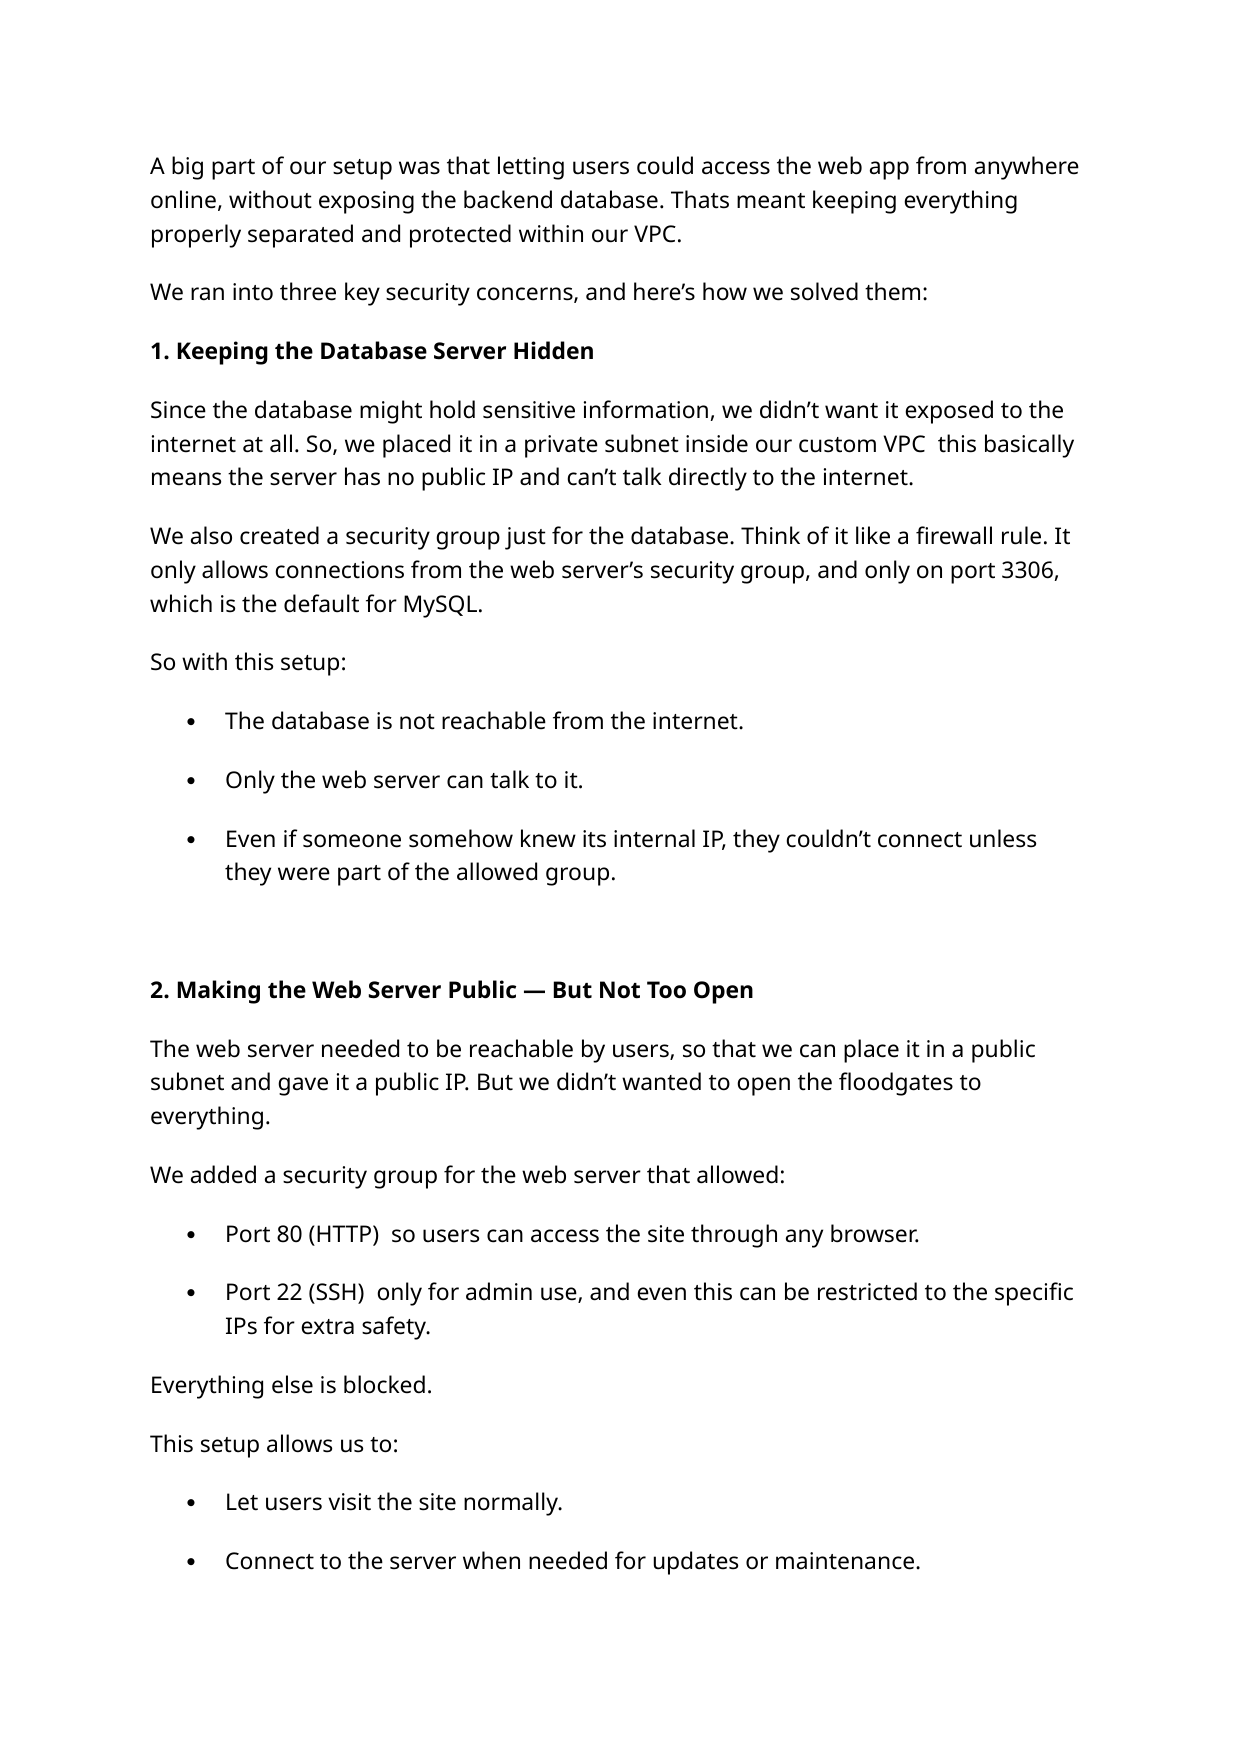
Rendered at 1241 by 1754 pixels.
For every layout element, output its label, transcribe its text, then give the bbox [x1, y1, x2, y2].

text So with this setup: [150, 646, 1090, 677]
text We added a security group for the web server that allowed: [150, 1159, 1090, 1190]
text Everything else is blocked. [150, 1369, 1090, 1400]
list Port 22 (SSH) only for admin use, and even this can be restricted to the specific IPs for extra safety. [187, 1276, 1090, 1341]
list Connect to the server when needed for updates or maintenance. [187, 1545, 1090, 1576]
text A big part of our setup was that letting users could access the web app from anywhere online, without exposing the backend database. Thats meant keeping everything properly separated and protected within our VPC. [150, 150, 1090, 249]
list Even if someone somehow knew its internal IP, they couldn’t connect unless they were part of the allowed group. [187, 822, 1090, 887]
text 1. Keeping the Database Server Hidden [150, 335, 1090, 366]
list Port 80 (HTTP) so users can access the site through any browser. [187, 1217, 1090, 1249]
text Since the database might hold sensitive information, we didn’t want it exposed to the internet at all. So, we placed it in a private subnet inside our custom VPC this basically means the server has no public IP and can’t talk directly to the internet. [150, 394, 1090, 492]
text 2. Making the Web Server Public — But Not Too Open [150, 974, 1090, 1005]
text We also created a security group just for the database. Think of it like a firewall rule. It only allows connections from the web server’s security group, and only on port 3306, which is the default for MySQL. [150, 520, 1090, 619]
list Let users visit the site normally. [187, 1486, 1090, 1517]
text We ran into three key security concerns, and here’s how we solved them: [150, 276, 1090, 307]
list The database is not reachable from the internet. [187, 705, 1090, 736]
list Only the web server can talk to it. [187, 764, 1090, 795]
text The web server needed to be reachable by users, so that we can place it in a public subnet and gave it a public IP. But we didn’t wanted to open the floodgates to everything. [150, 1032, 1090, 1131]
text This setup allows us to: [150, 1427, 1090, 1459]
